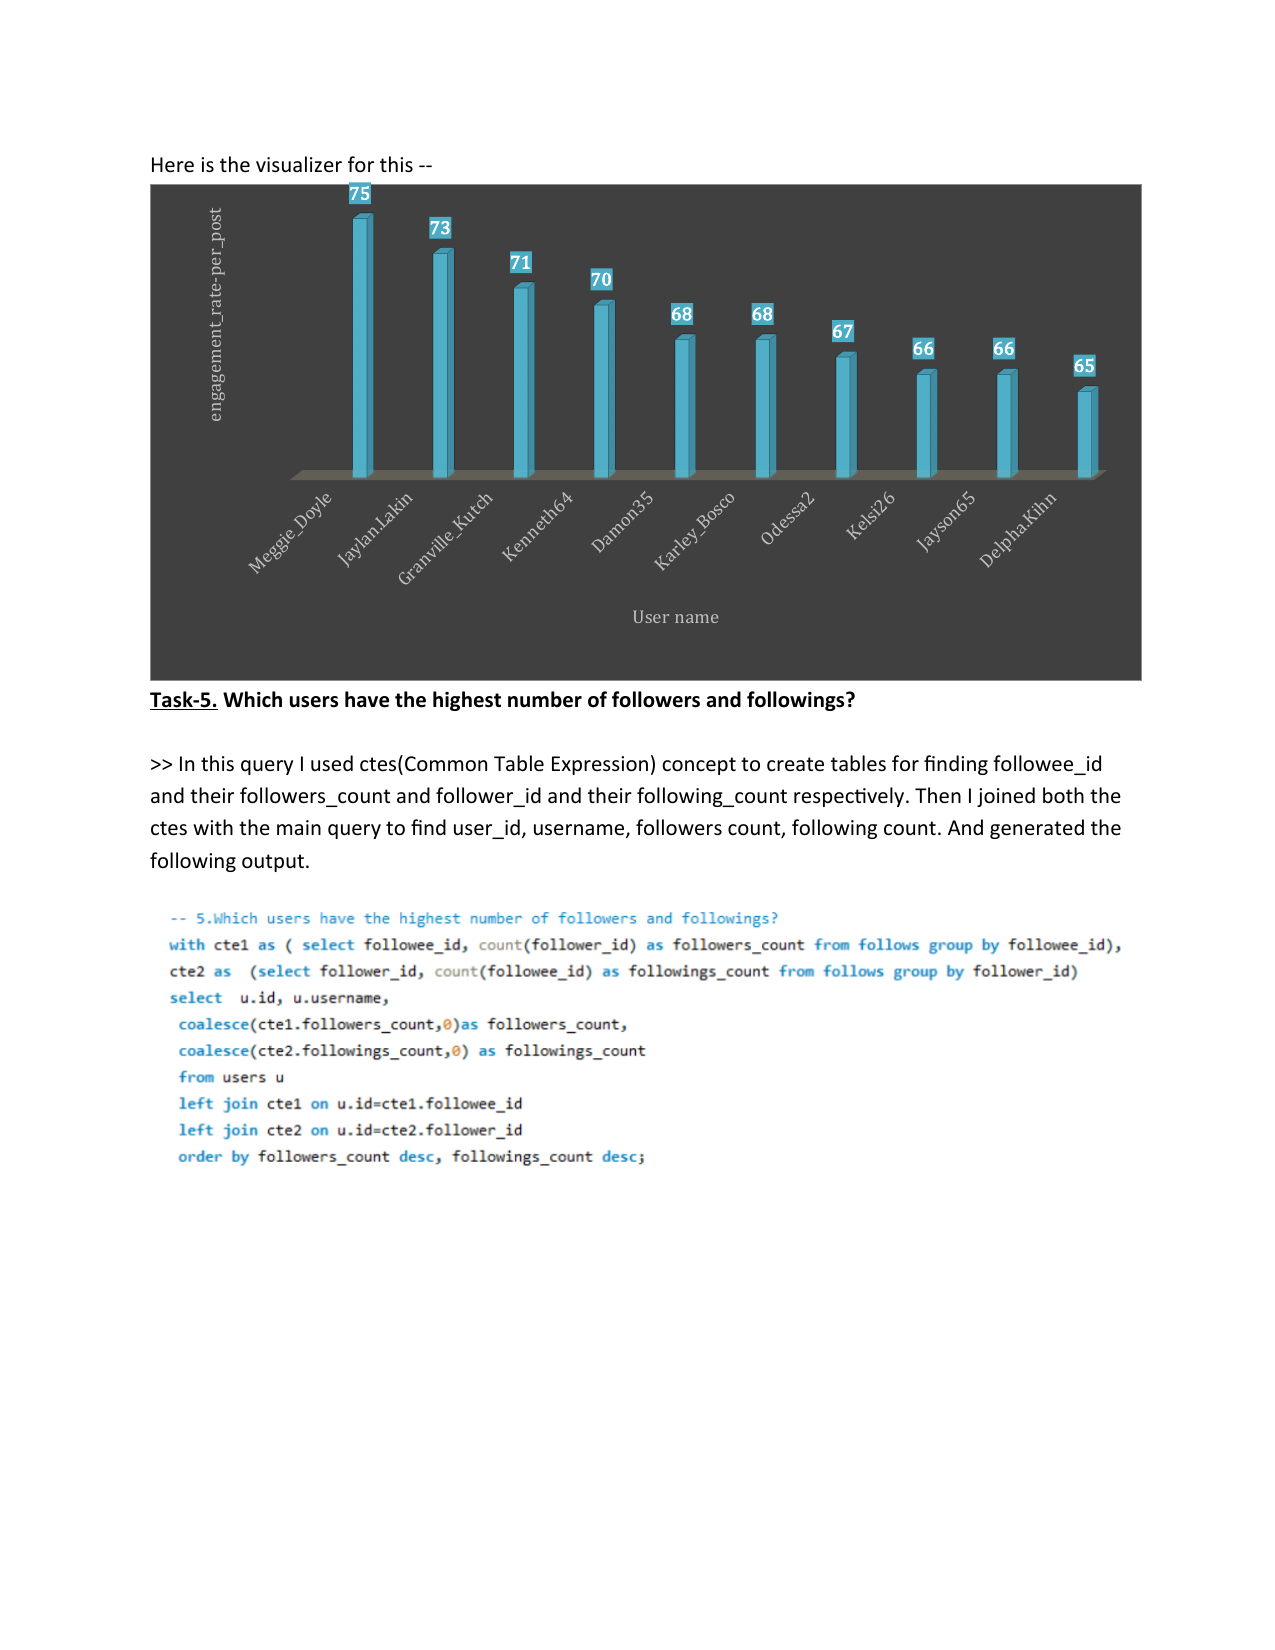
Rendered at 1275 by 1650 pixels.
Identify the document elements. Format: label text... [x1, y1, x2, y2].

text >> In this query I used ctes(Common Table Expression) concept to create tables for finding followee_id and their followers_count and follower_id and their following_count respectively. Then I joined both the ctes with the main query to find user_id, username, followers count, following count. And generated the following output. [150, 749, 1125, 874]
picture [150, 910, 1125, 1172]
text Task-5. Which users have the highest number of followers and followings? [150, 685, 1125, 713]
text Here is the visualizer for this -- [150, 150, 1125, 178]
